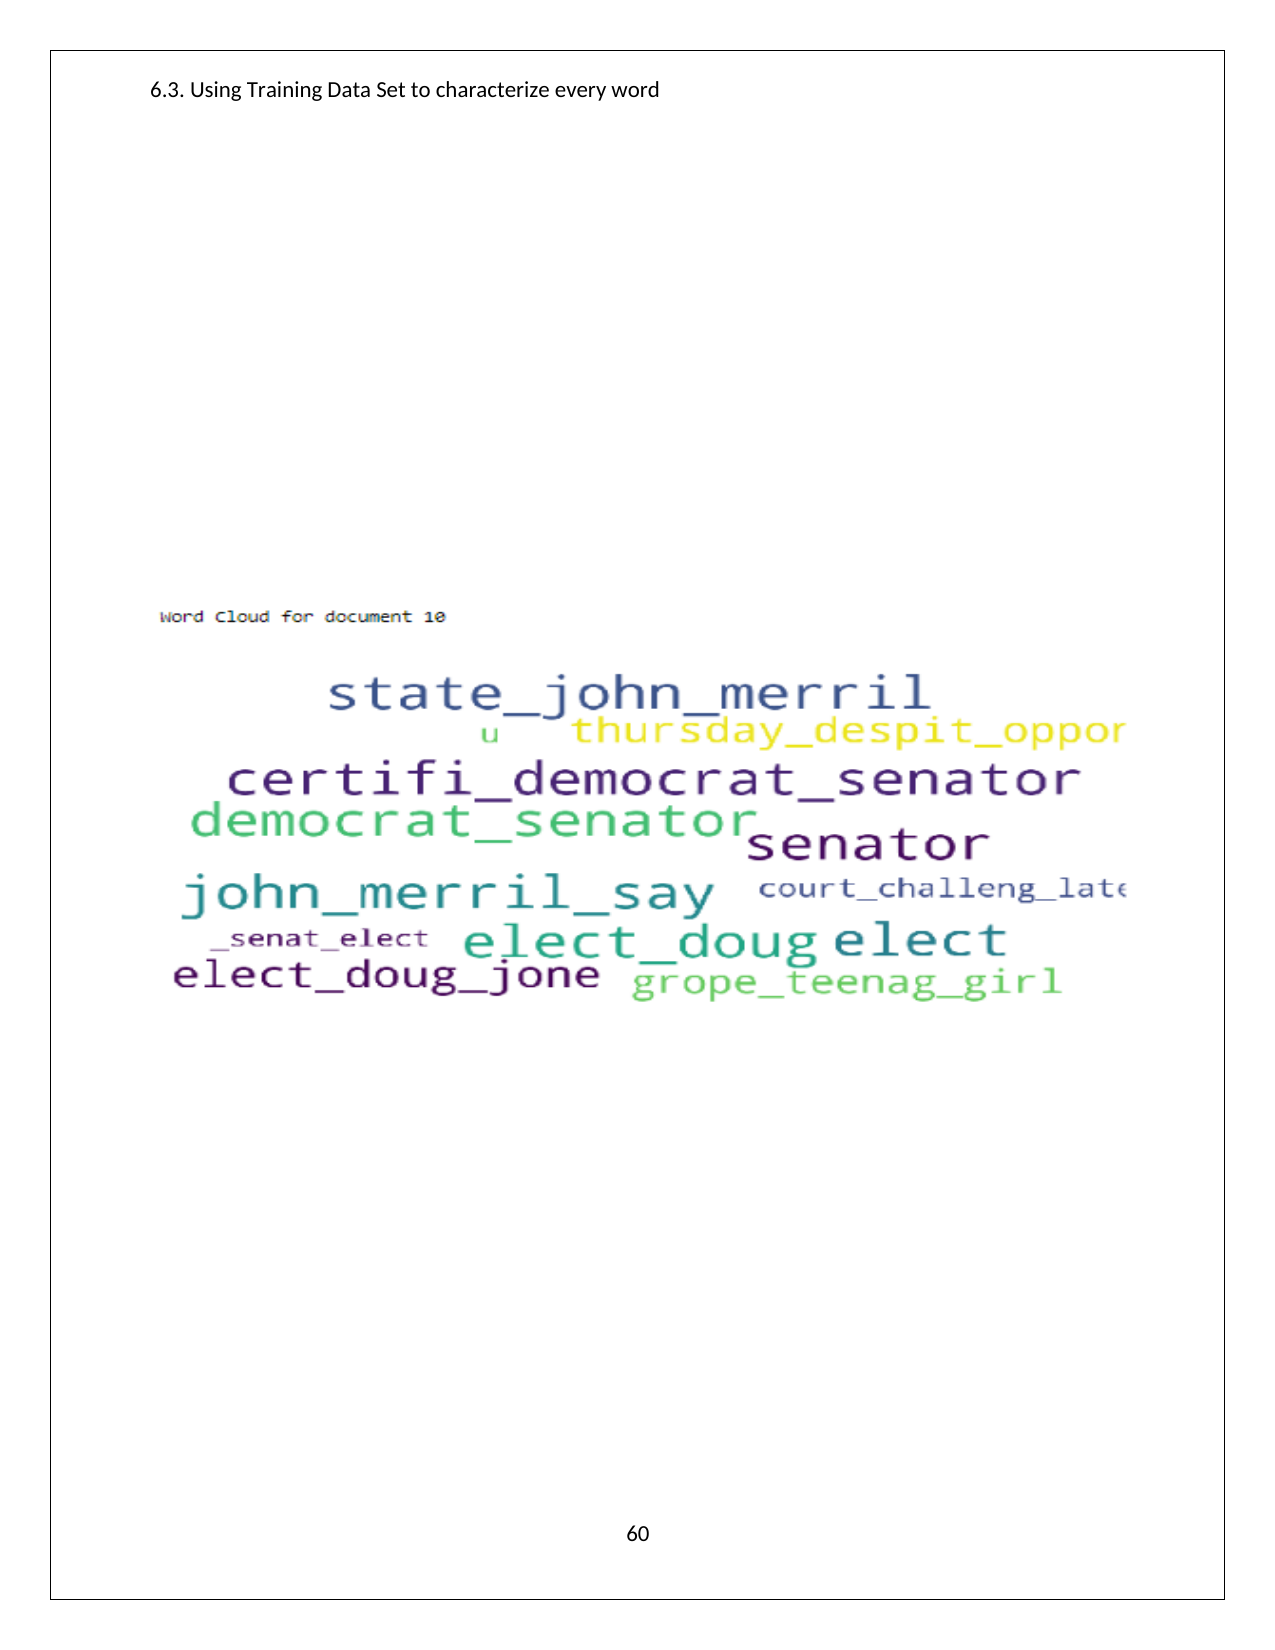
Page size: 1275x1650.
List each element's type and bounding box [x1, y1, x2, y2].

picture [150, 605, 1146, 1012]
